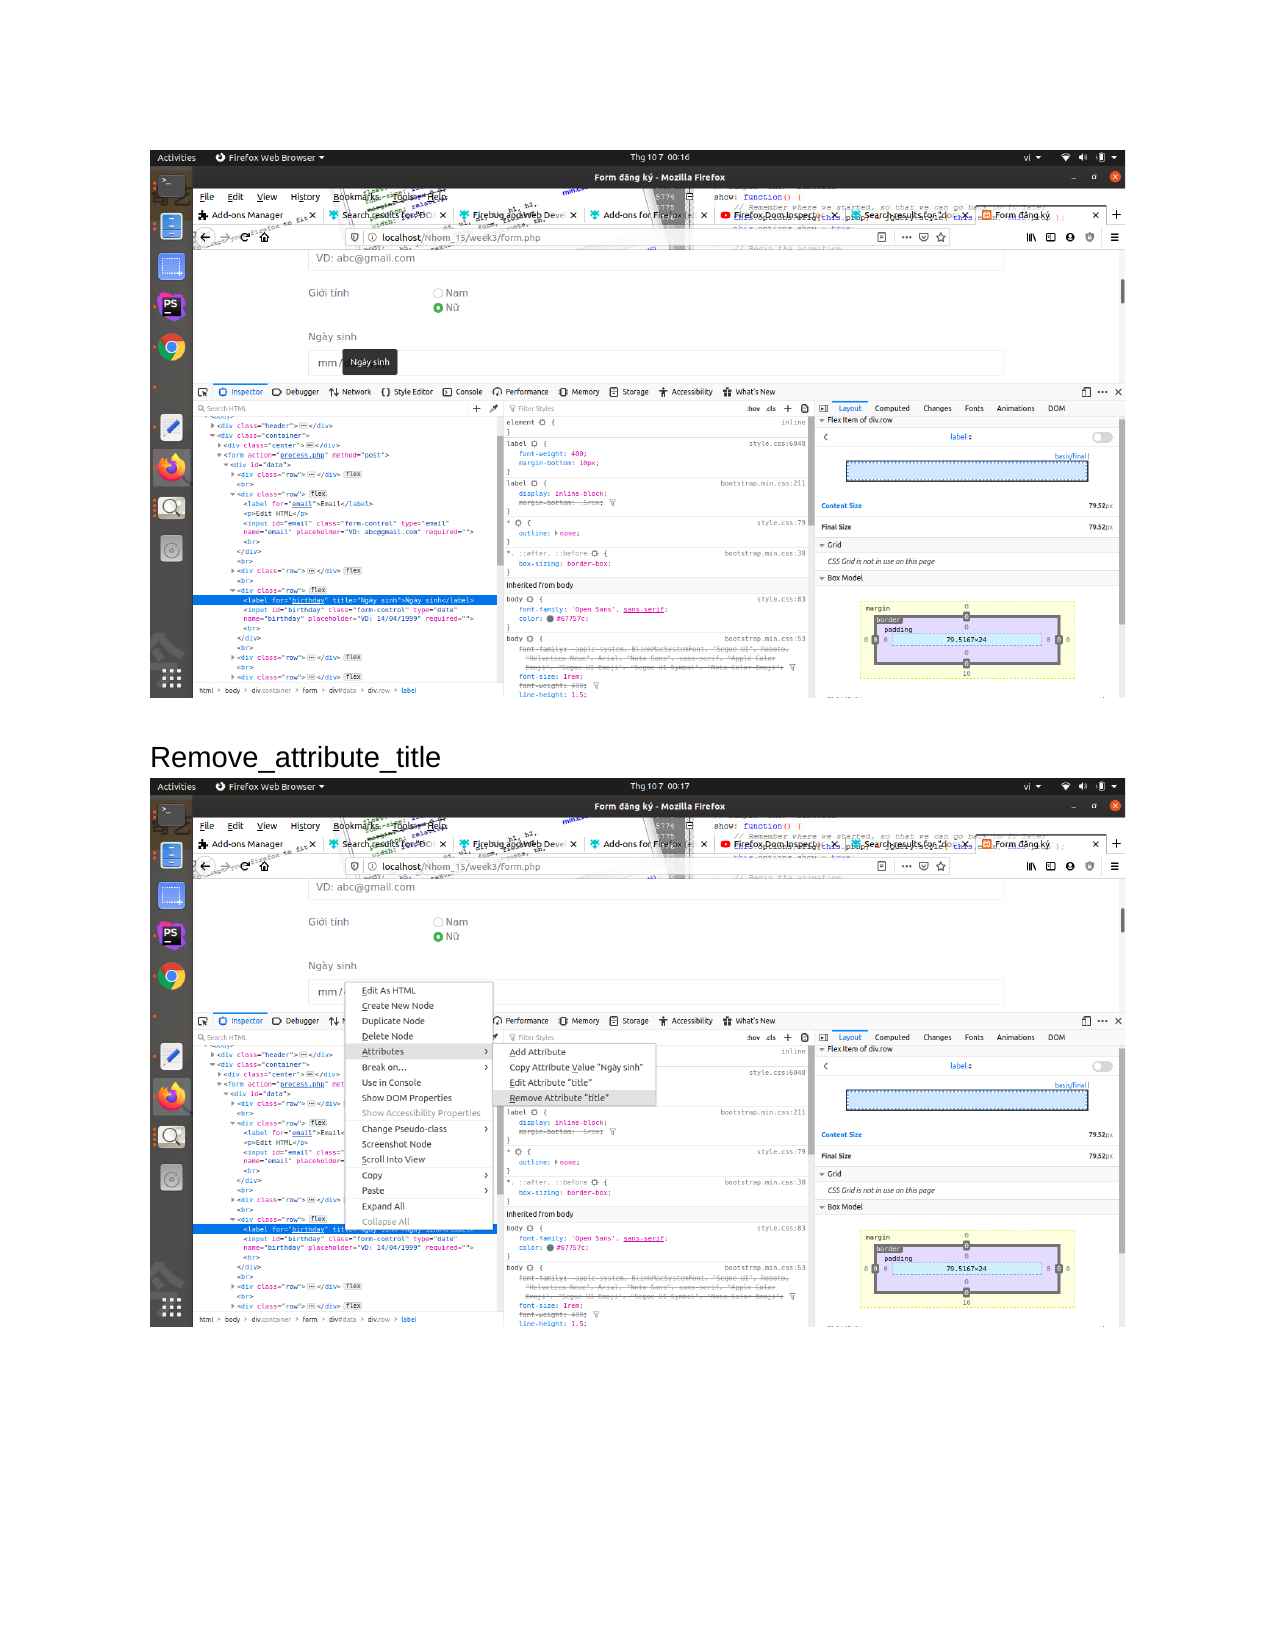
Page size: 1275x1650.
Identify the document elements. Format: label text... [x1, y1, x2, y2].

picture [150, 778, 1125, 1327]
picture [150, 150, 1125, 698]
text Remove_attribute_title [150, 740, 1125, 774]
